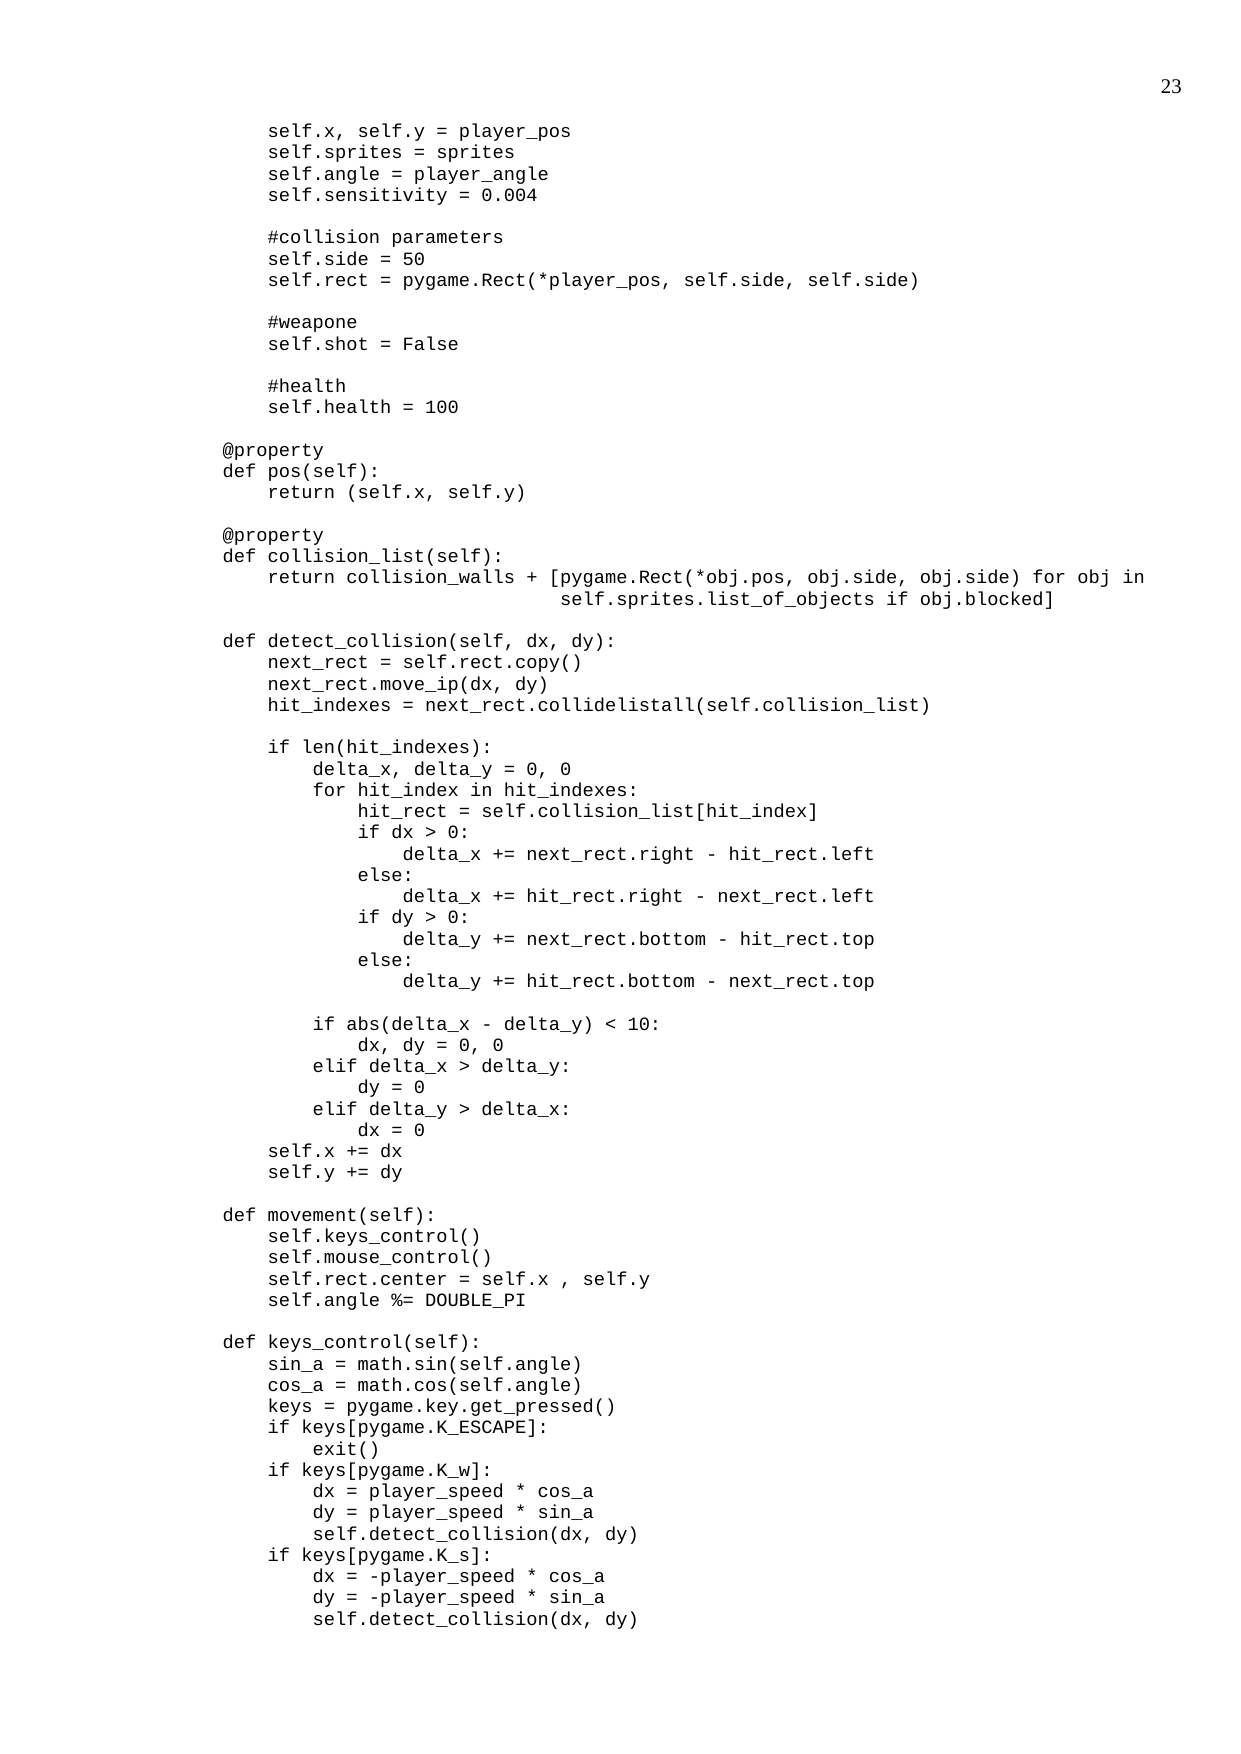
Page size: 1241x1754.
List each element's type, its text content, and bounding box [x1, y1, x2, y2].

text if abs(delta_x - delta_y) < 10: [177, 1014, 1181, 1036]
text self.x += dx [177, 1142, 1181, 1163]
text sin_a = math.sin(self.angle) [177, 1354, 1181, 1376]
text exit() [177, 1439, 1181, 1461]
text else: [177, 866, 1181, 887]
text cos_a = math.cos(self.angle) [177, 1376, 1181, 1397]
text self.detect_collision(dx, dy) [177, 1524, 1181, 1546]
text self.y += dy [177, 1163, 1181, 1184]
text self.sprites = sprites [177, 143, 1181, 164]
text def pos(self): [177, 462, 1181, 483]
text self.rect = pygame.Rect(*player_pos, self.side, self.side) [177, 271, 1181, 292]
text def keys_control(self): [177, 1333, 1181, 1354]
text #health [177, 377, 1181, 398]
text if dy > 0: [177, 908, 1181, 929]
text if keys[pygame.K_ESCAPE]: [177, 1418, 1181, 1439]
text if dx > 0: [177, 823, 1181, 844]
text delta_x, delta_y = 0, 0 [177, 759, 1181, 781]
text if len(hit_indexes): [177, 738, 1181, 759]
text self.mouse_control() [177, 1248, 1181, 1269]
text return collision_walls + [pygame.Rect(*obj.pos, obj.side, obj.side) for obj in [177, 568, 1181, 589]
text def collision_list(self): [177, 547, 1181, 568]
text self.shot = False [177, 334, 1181, 356]
text dx = -player_speed * cos_a [177, 1567, 1181, 1588]
text self.angle = player_angle [177, 164, 1181, 186]
text next_rect = self.rect.copy() [177, 653, 1181, 674]
text delta_x += next_rect.right - hit_rect.left [177, 844, 1181, 866]
text elif delta_x > delta_y: [177, 1057, 1181, 1078]
text self.keys_control() [177, 1227, 1181, 1248]
text self.x, self.y = player_pos [177, 122, 1181, 143]
text self.angle %= DOUBLE_PI [177, 1291, 1181, 1312]
text else: [177, 951, 1181, 972]
text next_rect.move_ip(dx, dy) [177, 674, 1181, 696]
text self.side = 50 [177, 249, 1181, 271]
text dx = player_speed * cos_a [177, 1482, 1181, 1503]
text if keys[pygame.K_w]: [177, 1461, 1181, 1482]
text hit_rect = self.collision_list[hit_index] [177, 802, 1181, 823]
text self.sprites.list_of_objects if obj.blocked] [177, 589, 1181, 611]
text keys = pygame.key.get_pressed() [177, 1397, 1181, 1418]
text delta_y += hit_rect.bottom - next_rect.top [177, 972, 1181, 993]
text dx, dy = 0, 0 [177, 1036, 1181, 1057]
text self.rect.center = self.x , self.y [177, 1269, 1181, 1291]
text delta_y += next_rect.bottom - hit_rect.top [177, 929, 1181, 951]
text dy = -player_speed * sin_a [177, 1588, 1181, 1609]
text def movement(self): [177, 1206, 1181, 1227]
text delta_x += hit_rect.right - next_rect.left [177, 887, 1181, 908]
text #weapone [177, 313, 1181, 334]
text self.detect_collision(dx, dy) [177, 1609, 1181, 1631]
text self.health = 100 [177, 398, 1181, 419]
text if keys[pygame.K_s]: [177, 1546, 1181, 1567]
text dy = player_speed * sin_a [177, 1503, 1181, 1524]
text @property [177, 526, 1181, 547]
text #collision parameters [177, 228, 1181, 249]
text for hit_index in hit_indexes: [177, 781, 1181, 802]
text dy = 0 [177, 1078, 1181, 1099]
text hit_indexes = next_rect.collidelistall(self.collision_list) [177, 696, 1181, 717]
text elif delta_y > delta_x: [177, 1099, 1181, 1121]
text dx = 0 [177, 1121, 1181, 1142]
text def detect_collision(self, dx, dy): [177, 632, 1181, 653]
text return (self.x, self.y) [177, 483, 1181, 504]
text self.sensitivity = 0.004 [177, 186, 1181, 207]
text @property [177, 441, 1181, 462]
